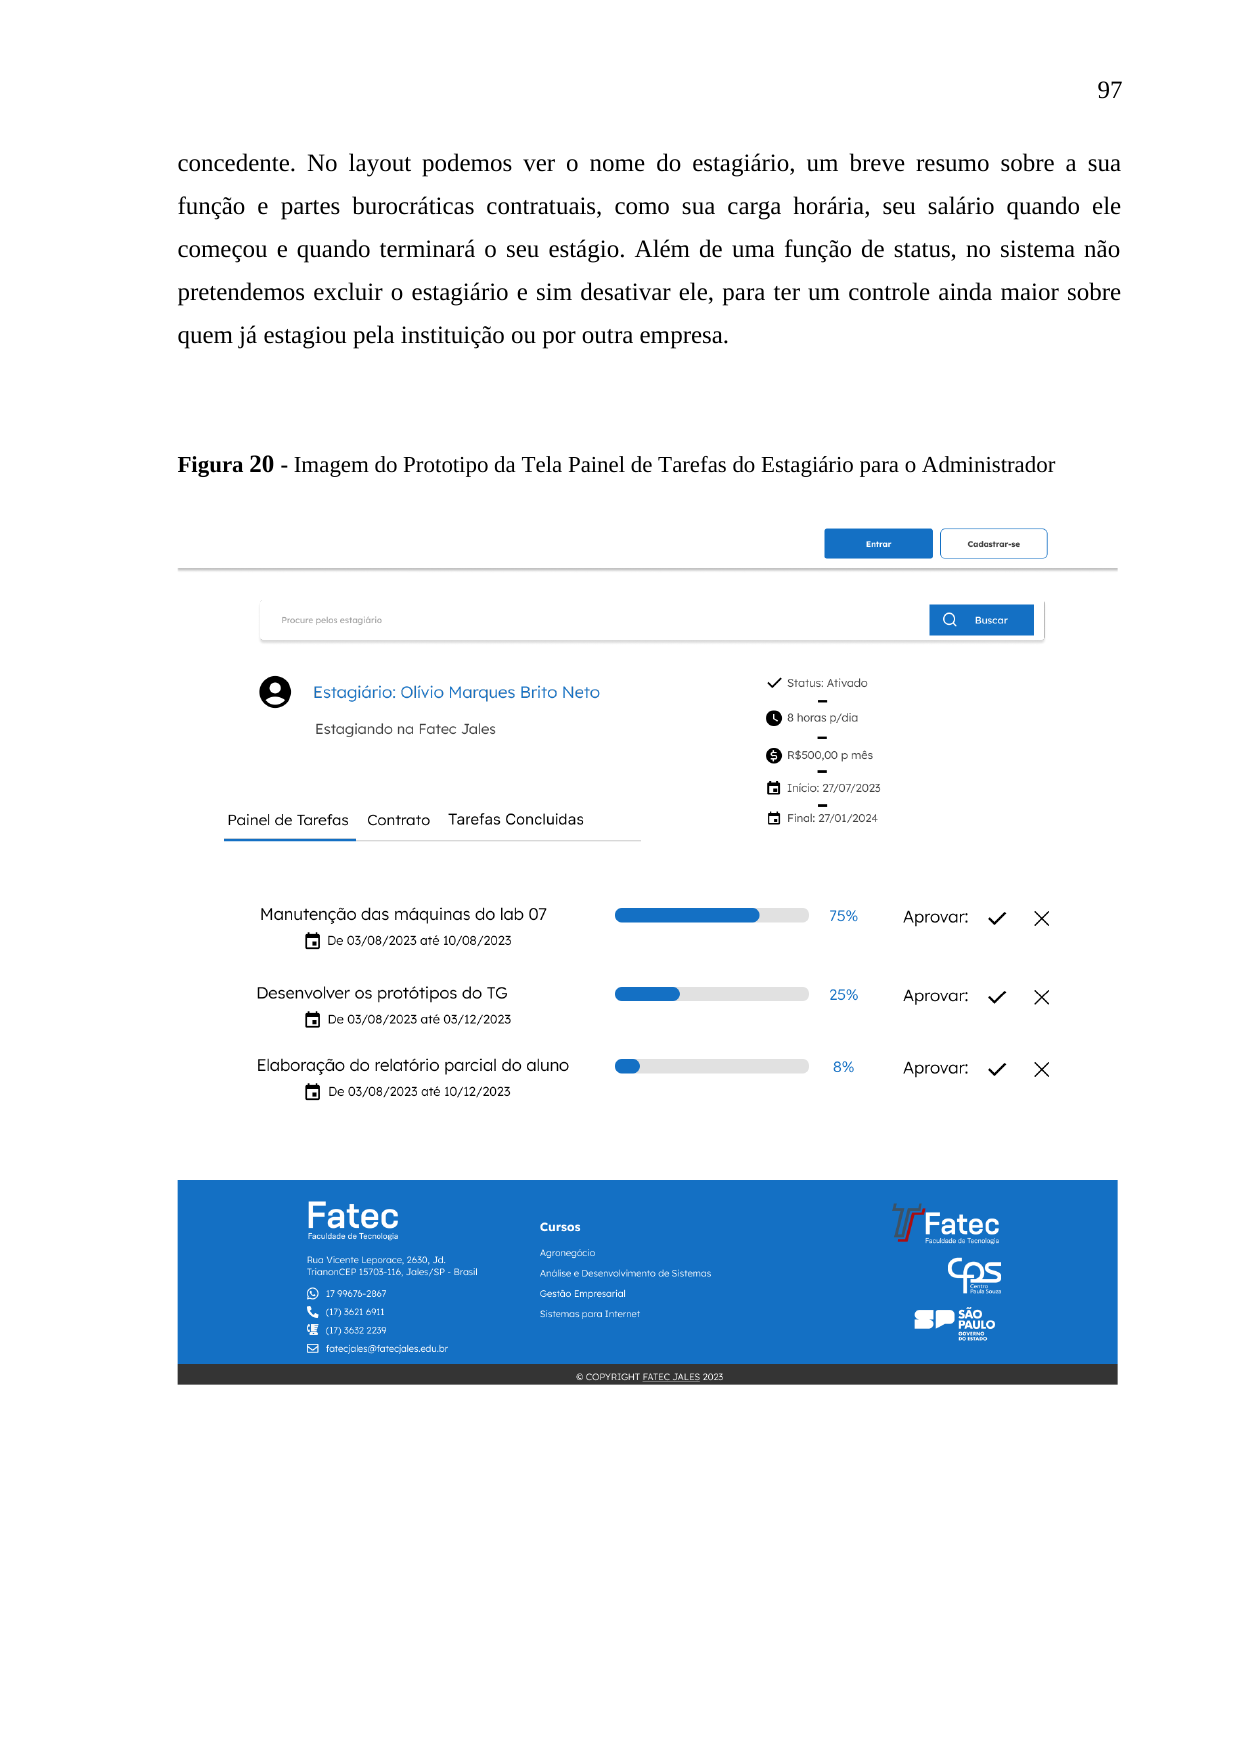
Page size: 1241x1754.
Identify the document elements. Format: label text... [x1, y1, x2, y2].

picture [177, 515, 1117, 1384]
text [177, 148, 1122, 349]
text Figura 20 - Imagem do Prototipo da Tela Painel de Tarefas do Estagiário para o Administrador [177, 449, 1122, 478]
